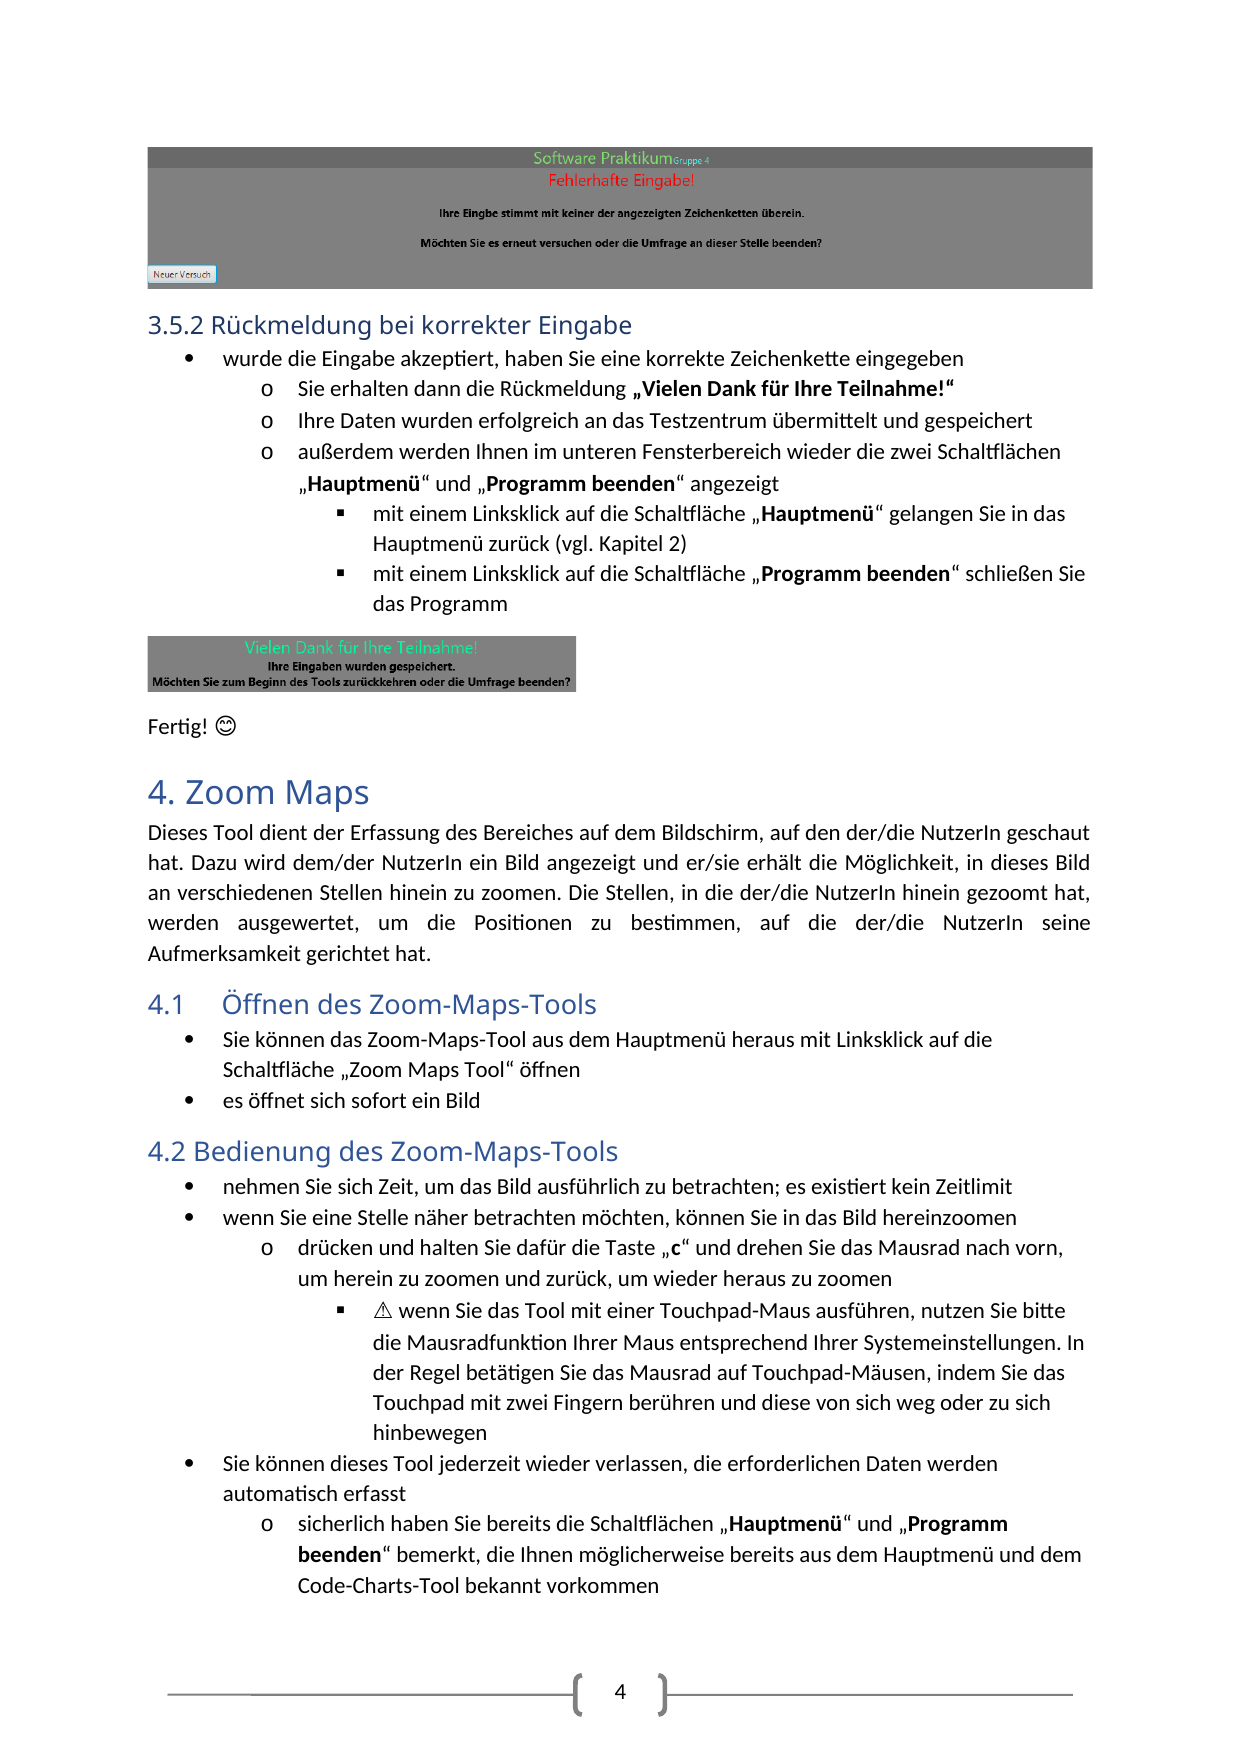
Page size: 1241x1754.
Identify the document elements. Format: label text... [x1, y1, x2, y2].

list außerdem werden Ihnen im unteren Fensterbereich wieder die zwei Schaltflächen „Hauptmenü“ und „Programm beenden“ angezeigt [260, 437, 1093, 497]
list mit einem Linksklick auf die Schaltfläche „Programm beenden“ schließen Sie das Programm [335, 559, 1093, 617]
list drücken und halten Sie dafür die Taste „c“ und drehen Sie das Mausrad nach vorn, um herein zu zoomen und zurück, um wieder heraus zu zoomen [260, 1233, 1093, 1292]
subtitle 4.2 Bedienung des Zoom-Maps-Tools [148, 1133, 1093, 1169]
subtitle 3.5.2 Rückmeldung bei korrekter Eingabe [148, 307, 1093, 341]
list nehmen Sie sich Zeit, um das Bild ausführlich zu betrachten; es existiert kein Zeitlimit [185, 1172, 1093, 1201]
text Fertig! [148, 710, 1093, 741]
list Ihre Daten wurden erfolgreich an das Testzentrum übermittelt und gespeichert [260, 406, 1093, 435]
list Sie erhalten dann die Rückmeldung „Vielen Dank für Ihre Teilnahme!“ [260, 374, 1093, 403]
list es öffnet sich sofort ein Bild [185, 1086, 1093, 1114]
list Sie können das Zoom-Maps-Tool aus dem Hauptmenü heraus mit Linksklick auf die Schaltfläche „Zoom Maps Tool“ öffnen [185, 1025, 1093, 1084]
list Sie können dieses Tool jederzeit wieder verlassen, die erforderlichen Daten werden automatisch erfasst [185, 1449, 1093, 1507]
list mit einem Linksklick auf die Schaltfläche „Hauptmenü“ gelangen Sie in das Hauptmenü zurück (vgl. Kapitel 2) [335, 499, 1093, 557]
subtitle Öffnen des Zoom-Maps-Tools [148, 986, 1093, 1022]
text Dieses Tool dient der Erfassung des Bereiches auf dem Bildschirm, auf den der/die NutzerIn geschaut hat. Dazu wird dem/der NutzerIn ein Bild angezeigt und er/sie erhält die Möglichkeit, in dieses Bild an verschiedenen Stellen hinein zu zoomen. Die Stellen, in die der/die NutzerIn hinein gezoomt hat, werden ausgewertet, um die Positionen zu bestimmen, auf die der/die NutzerIn seine Aufmerksamkeit gerichtet hat. [148, 818, 1093, 967]
list wurde die Eingabe akzeptiert, haben Sie eine korrekte Zeichenkette eingegeben [185, 344, 1093, 372]
list sicherlich haben Sie bereits die Schaltflächen „Hauptmenü“ und „Programm beenden“ bemerkt, die Ihnen möglicherweise bereits aus dem Hauptmenü und dem Code-Charts-Tool bekannt vorkommen [260, 1509, 1093, 1599]
picture [147, 147, 1093, 289]
list wenn Sie eine Stelle näher betrachten möchten, können Sie in das Bild hereinzoomen [185, 1203, 1093, 1231]
subtitle Zoom Maps [148, 769, 1093, 814]
picture [147, 636, 577, 692]
list ⚠ wenn Sie das Tool mit einer Touchpad-Maus ausführen, nutzen Sie bitte die Mausradfunktion Ihrer Maus entsprechend Ihrer Systemeinstellungen. In der Regel betätigen Sie das Mausrad auf Touchpad-Mäusen, indem Sie das Touchpad mit zwei Fingern berühren und diese von sich weg oder zu sich hinbewegen [335, 1294, 1093, 1447]
